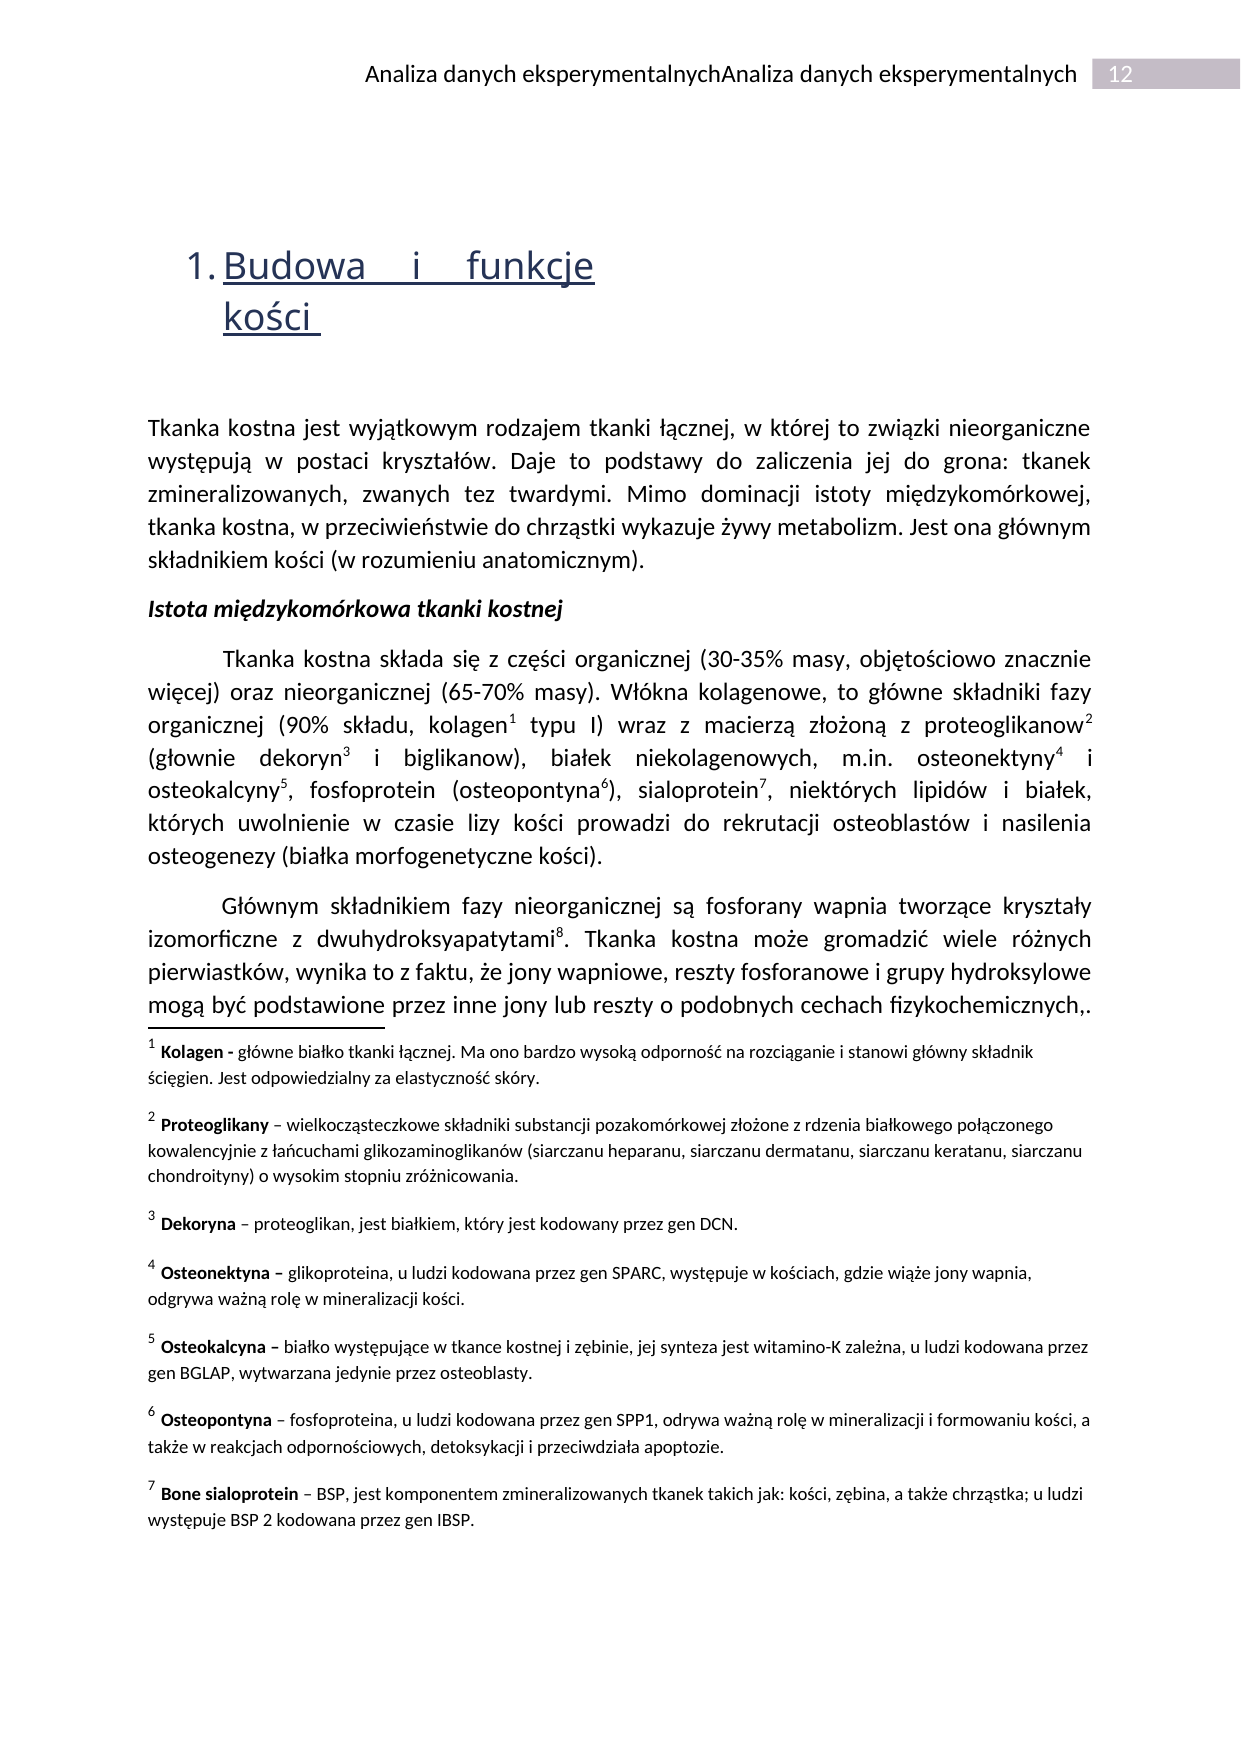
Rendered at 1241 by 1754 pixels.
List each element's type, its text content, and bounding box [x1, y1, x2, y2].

subtitle Budowa i funkcje kości [185, 239, 594, 341]
text Tkanka kostna jest wyjątkowym rodzajem tkanki łącznej, w której to związki nieorganiczne występują w postaci kryształów. Daje to podstawy do zaliczenia jej do grona: tkanek zmineralizowanych, zwanych tez twardymi. Mimo dominacji istoty międzykomórkowej, tkanka kostna, w przeciwieństwie do chrząstki wykazuje żywy metabolizm. Jest ona głównym składnikiem kości (w rozumieniu anatomicznym). [148, 412, 1092, 574]
text Istota międzykomórkowa tkanki kostnej [148, 593, 1092, 624]
text Tkanka kostna składa się z części organicznej (30-35% masy, objętościowo znacznie więcej) oraz nieorganicznej (65-70% masy). Włókna kolagenowe, to główne składniki fazy organicznej (90% składu, kolagen typu I) wraz z macierzą złożoną z proteoglikanow (głownie dekoryn i biglikanow), białek niekolagenowych, m.in. osteonektyny i osteokalcyny, fosfoprotein (osteopontyna), sialoprotein, niektórych lipidów i białek, których uwolnienie w czasie lizy kości prowadzi do rekrutacji osteoblastów i nasilenia osteogenezy (białka morfogenetyczne kości). [148, 643, 1092, 871]
text Głównym składnikiem fazy nieorganicznej są fosforany wapnia tworzące kryształy izomorficzne z dwuhydroksyapatytami. Tkanka kostna może gromadzić wiele różnych pierwiastków, wynika to z faktu, że jony wapniowe, reszty fosforanowe i grupy hydroksylowe mogą być podstawione przez inne jony lub reszty o podobnych cechach fizykochemicznych,. Kryształy tkanki kostnej są bardziej drobne (40x20x10nm), ich rozmiary leżą w przedziale wielkości cząsteczek białkowych. [148, 890, 1092, 1019]
